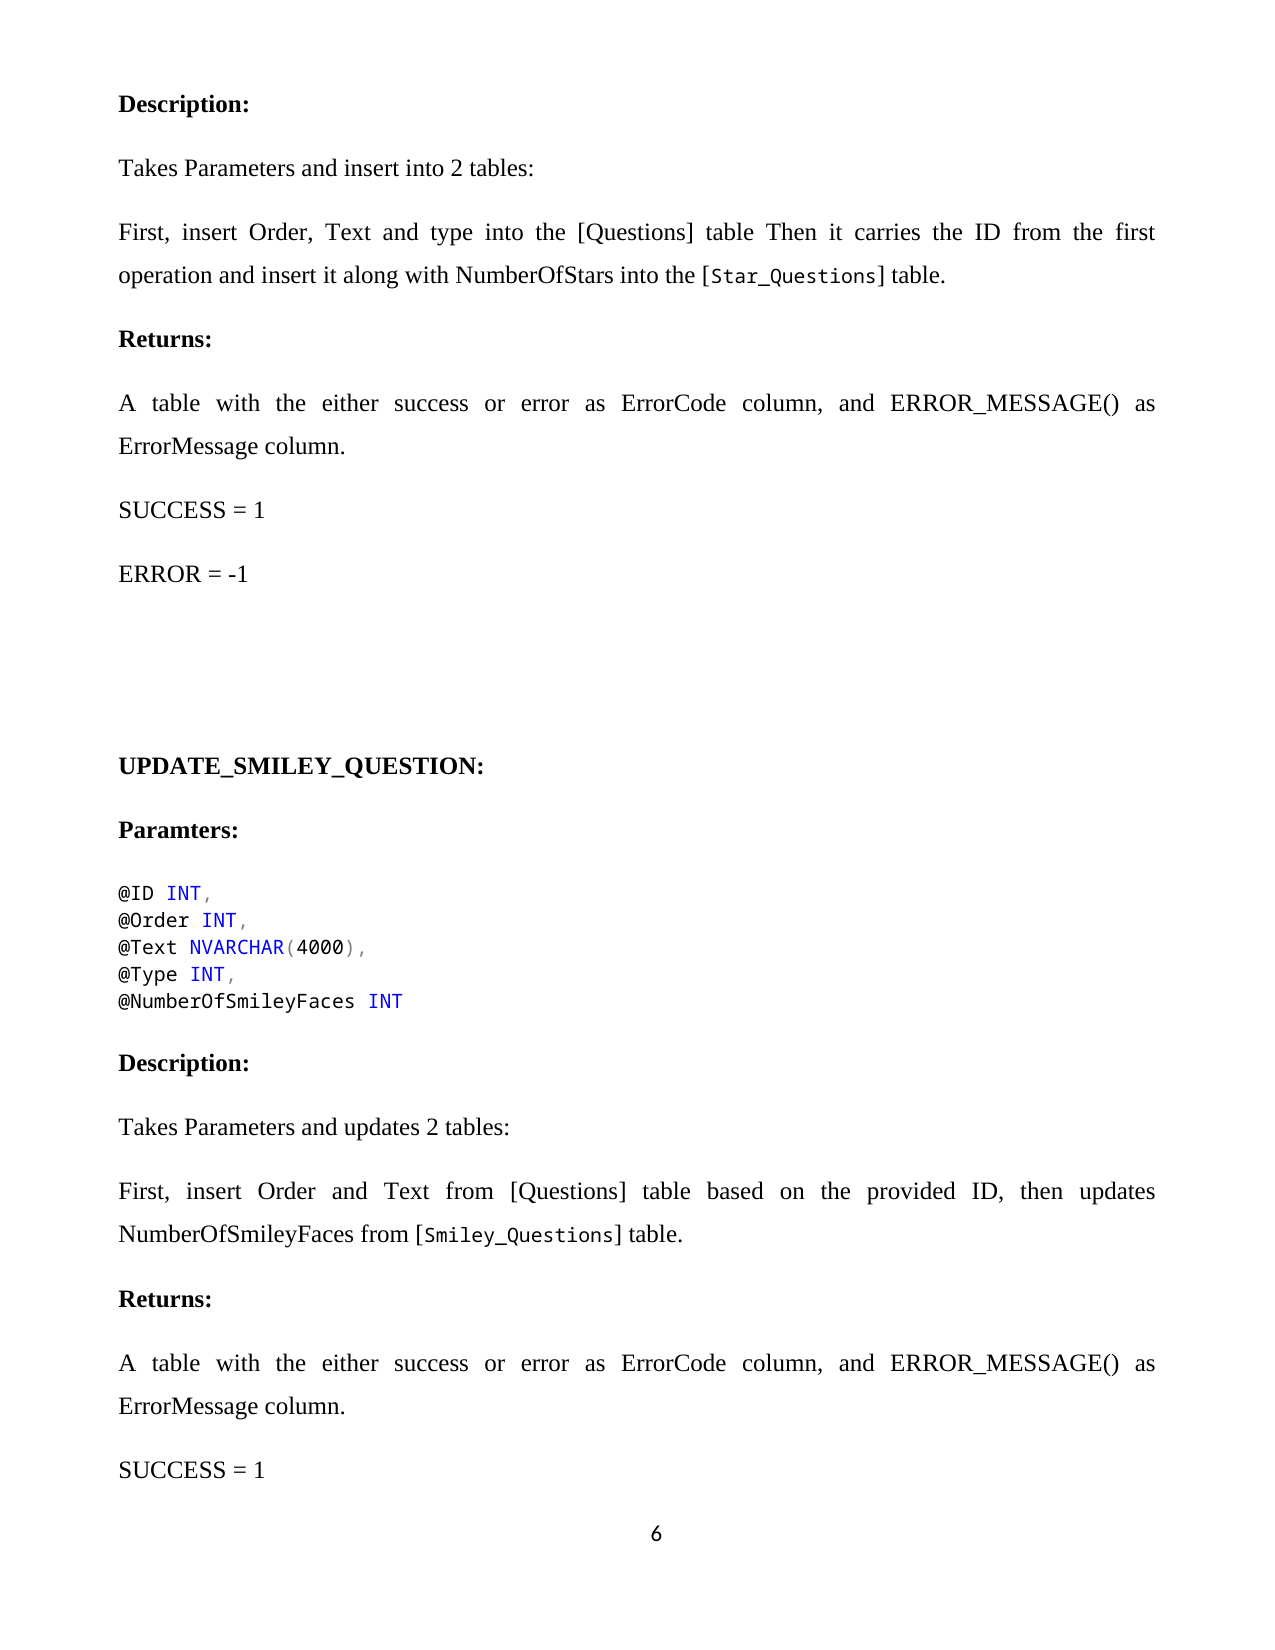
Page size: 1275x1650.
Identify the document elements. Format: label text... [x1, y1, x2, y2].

text @Type INT, [118, 960, 1157, 987]
text SUCCESS = 1 [118, 495, 1157, 524]
text A table with the either success or error as ErrorCode column, and ERROR_MESSAGE() as ErrorMessage column. [118, 1348, 1157, 1420]
text @Order INT, [118, 906, 1157, 933]
text Takes Parameters and updates 2 tables: [118, 1112, 1157, 1141]
text First, insert Order and Text from [Questions] table based on the provided ID, then updates NumberOfSmileyFaces from [Smiley_Questions] table. [118, 1176, 1157, 1248]
text Paramters: [118, 815, 1157, 844]
text Description: [118, 1048, 1157, 1077]
text UPDATE_SMILEY_QUESTION: [118, 751, 1157, 780]
text SUCCESS = 1 [118, 1455, 1157, 1484]
text Returns: [118, 324, 1157, 353]
text @NumberOfSmileyFaces INT [118, 987, 1157, 1014]
text A table with the either success or error as ErrorCode column, and ERROR_MESSAGE() as ErrorMessage column. [118, 388, 1157, 460]
text Returns: [118, 1284, 1157, 1313]
text Takes Parameters and insert into 2 tables: [118, 153, 1157, 181]
text First, insert Order, Text and type into the [Questions] table Then it carries the ID from the first operation and insert it along with NumberOfStars into the [Star_Questions] table. [118, 217, 1157, 289]
text ERROR = -1 [118, 559, 1157, 588]
text @ID INT, [118, 879, 1157, 906]
text Description: [118, 89, 1157, 117]
text @Text NVARCHAR(4000), [118, 933, 1157, 960]
